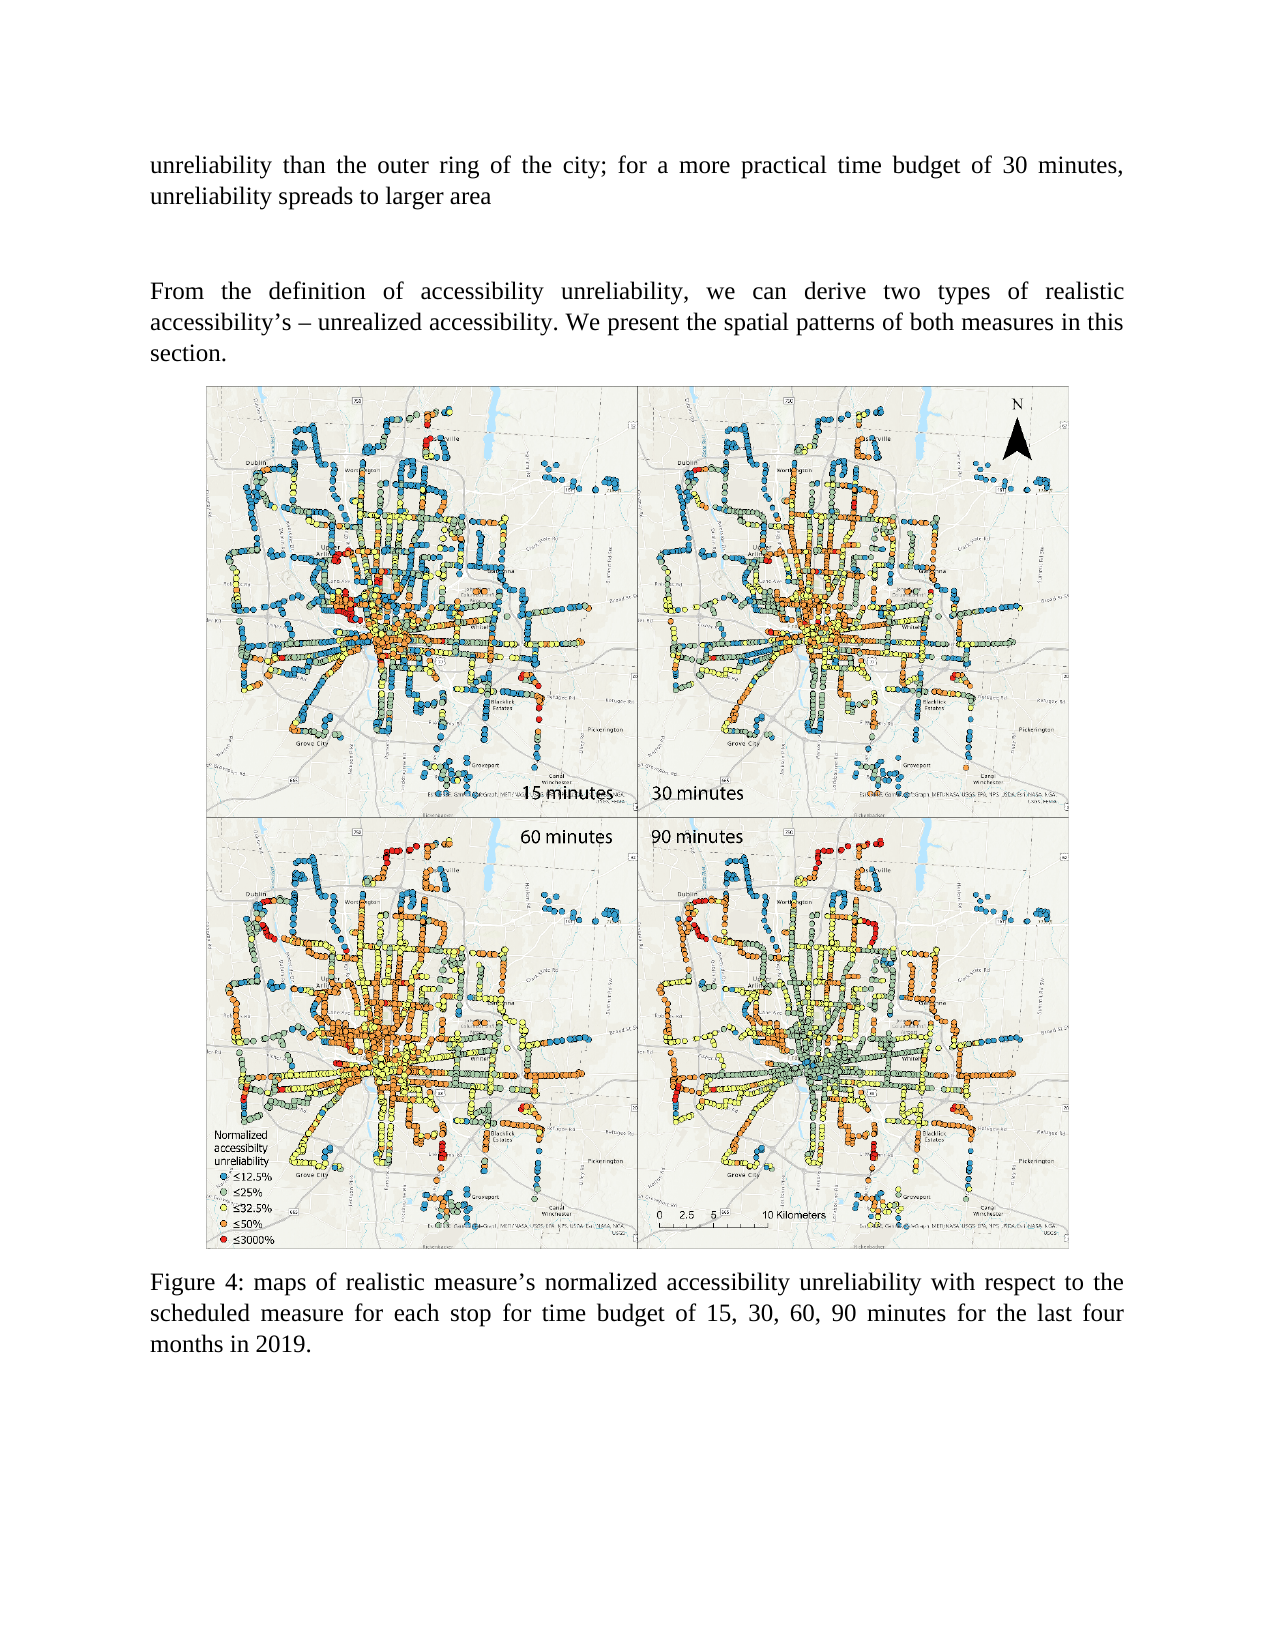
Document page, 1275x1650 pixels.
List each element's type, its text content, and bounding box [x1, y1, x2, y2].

picture [206, 386, 1069, 1249]
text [150, 150, 1125, 210]
text Figure 4: maps of realistic measure’s normalized accessibility unreliability with respect to the scheduled measure for each stop for time budget of 15, 30, 60, 90 minutes for the last four months in 2019. [150, 1267, 1125, 1358]
text From the definition of accessibility unreliability, we can derive two types of realistic accessibility’s – unrealized accessibility. We present the spatial patterns of both measures in this section. [150, 276, 1125, 367]
